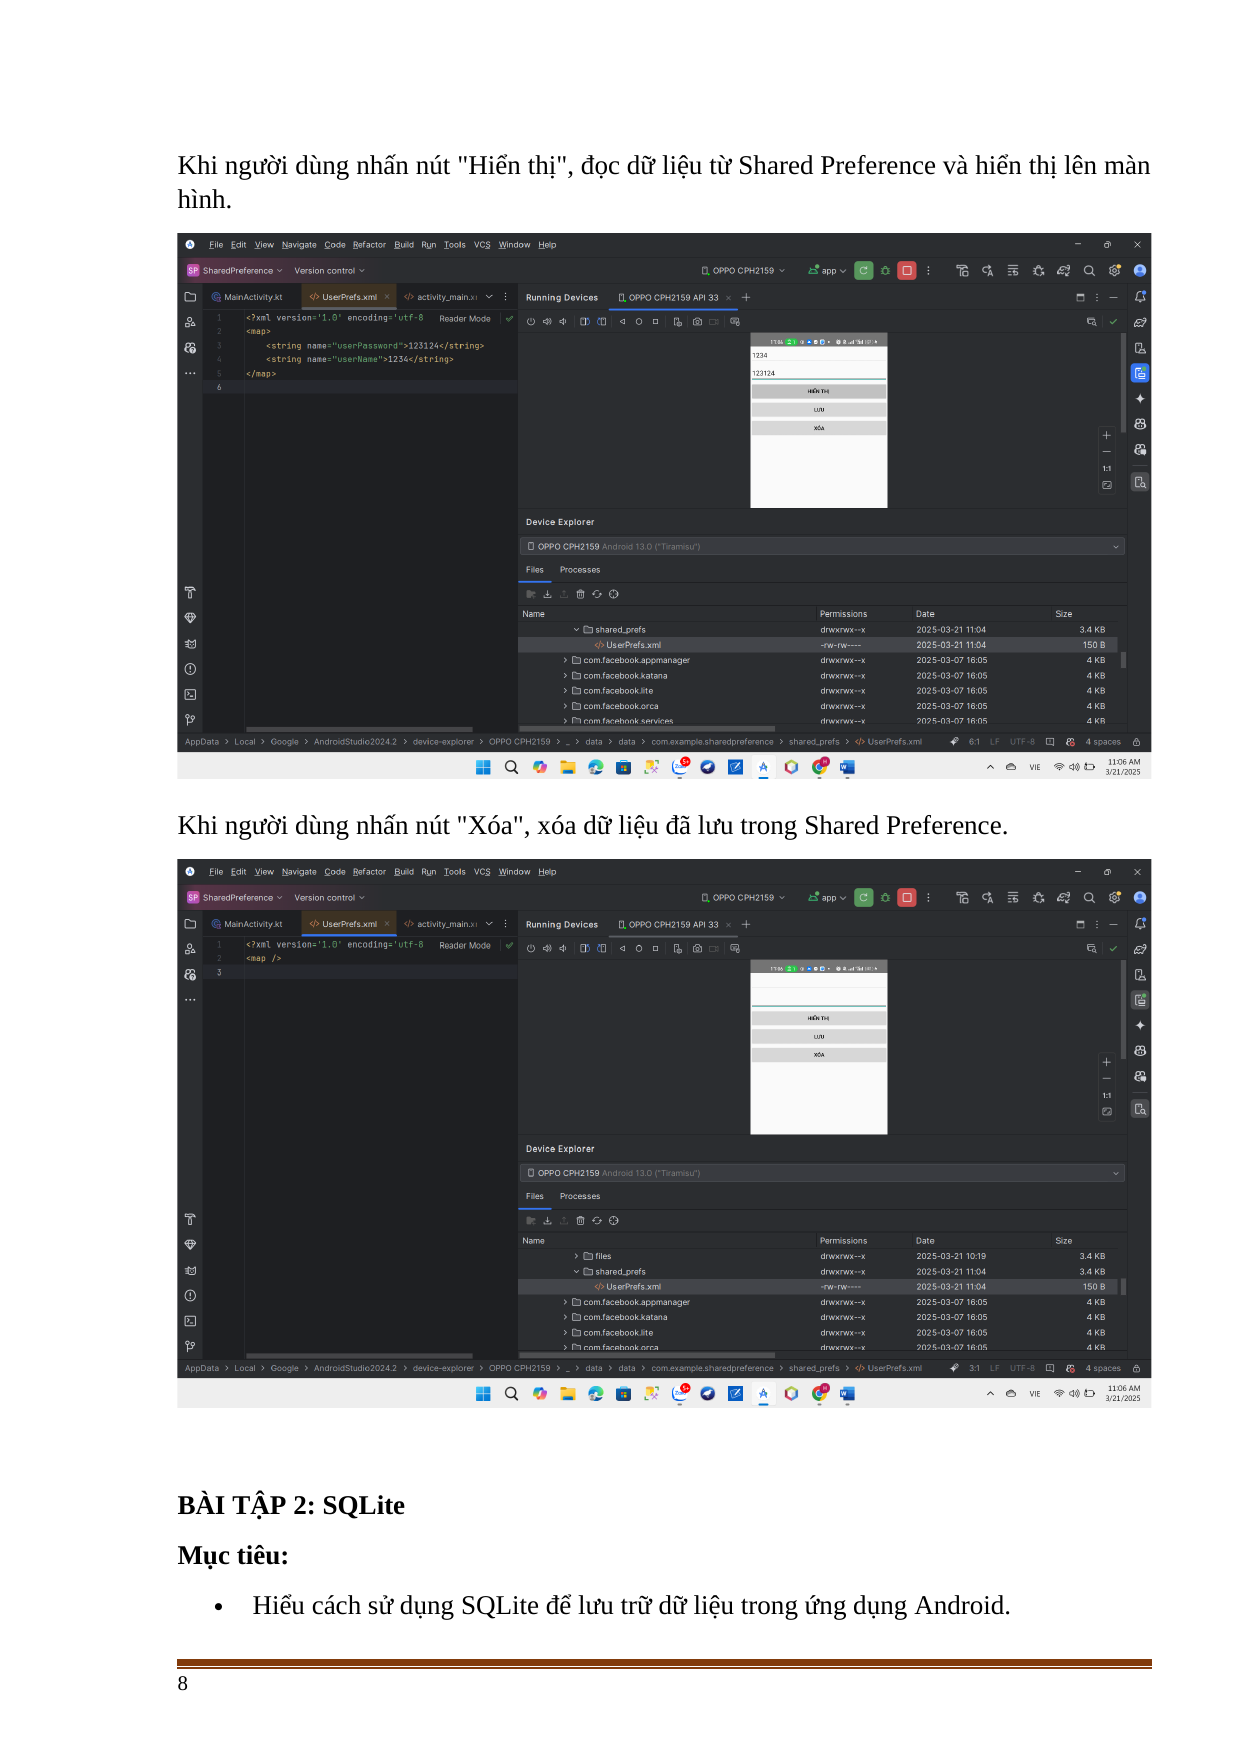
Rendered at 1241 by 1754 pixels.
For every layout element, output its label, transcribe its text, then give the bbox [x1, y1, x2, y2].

text Khi người dùng nhấn nút "Xóa", xóa dữ liệu đã lưu trong Shared Preference. [177, 809, 1152, 841]
picture [177, 233, 1152, 779]
text BÀI TẬP 2: SQLite [177, 1489, 1152, 1520]
text Khi người dùng nhấn nút "Hiển thị", đọc dữ liệu từ Shared Preference và hiển thị lên màn hình. [177, 149, 1152, 214]
picture [177, 859, 1152, 1408]
list Hiểu cách sử dụng SQLite để lưu trữ dữ liệu trong ứng dụng Android. [215, 1589, 1152, 1620]
text Mục tiêu: [177, 1539, 1152, 1570]
